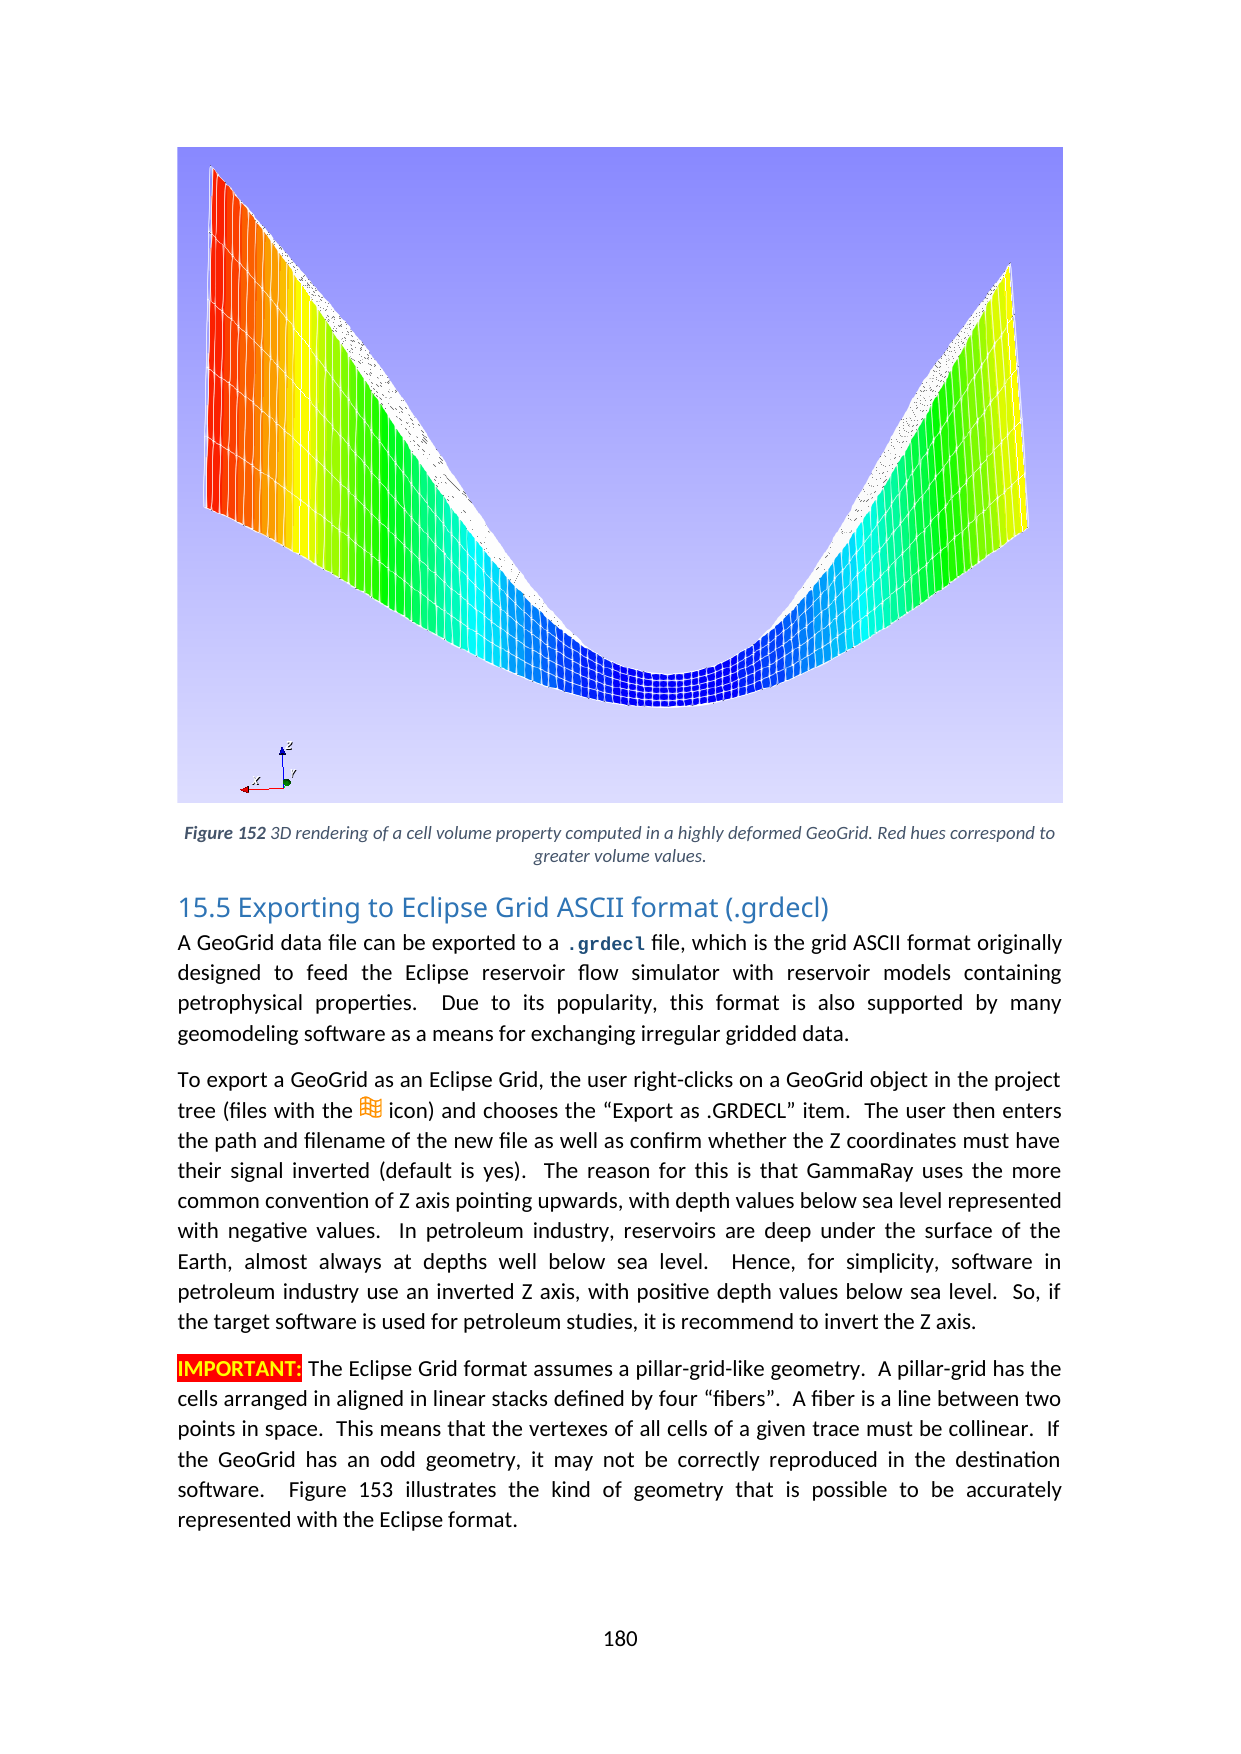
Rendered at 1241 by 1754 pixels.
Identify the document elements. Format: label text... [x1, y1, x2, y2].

text Figure 152 3D rendering of a cell volume property computed in a highly deformed GeoGrid. Red hues correspond to greater volume values. [177, 822, 1063, 867]
text IMPORTANT: The Eclipse Grid format assumes a pillar-grid-like geometry. A pillar-grid has the cells arranged in aligned in linear stacks defined by four “fibers”. A fiber is a line between two points in space. This means that the vertexes of all cells of a given trace must be collinear. If the GeoGrid has an odd geometry, it may not be correctly reproduced in the destination software. Figure 152 illustrates the kind of geometry that is possible to be accurately represented with the Eclipse format. [177, 1354, 1063, 1533]
picture [360, 1096, 382, 1118]
text A GeoGrid data file can be exported to a .grdecl file, which is the grid ASCII format originally designed to feed the Eclipse reservoir flow simulator with reservoir models containing petrophysical properties. Due to its popularity, this format is also supported by many geomodeling software as a means for exchanging irregular gridded data. [177, 928, 1063, 1047]
text To export a GeoGrid as an Eclipse Grid, the user right-clicks on a GeoGrid object in the project tree (files with the icon) and chooses the “Export as .GRDECL” item. The user then enters the path and filename of the new file as well as confirm whether the Z coordinates must have their signal inverted (default is yes). The reason for this is that GammaRay uses the more common convention of Z axis pointing upwards, with depth values below sea level represented with negative values. In petroleum industry, reservoirs are deep under the surface of the Earth, almost always at depths well below sea level. Hence, for simplicity, software in petroleum industry use an inverted Z axis, with positive depth values below sea level. So, if the target software is used for petroleum studies, it is recommend to invert the Z axis. [177, 1066, 1063, 1335]
subtitle Exporting to Eclipse Grid ASCII format (.grdecl) [177, 888, 1063, 925]
picture [177, 147, 1063, 803]
